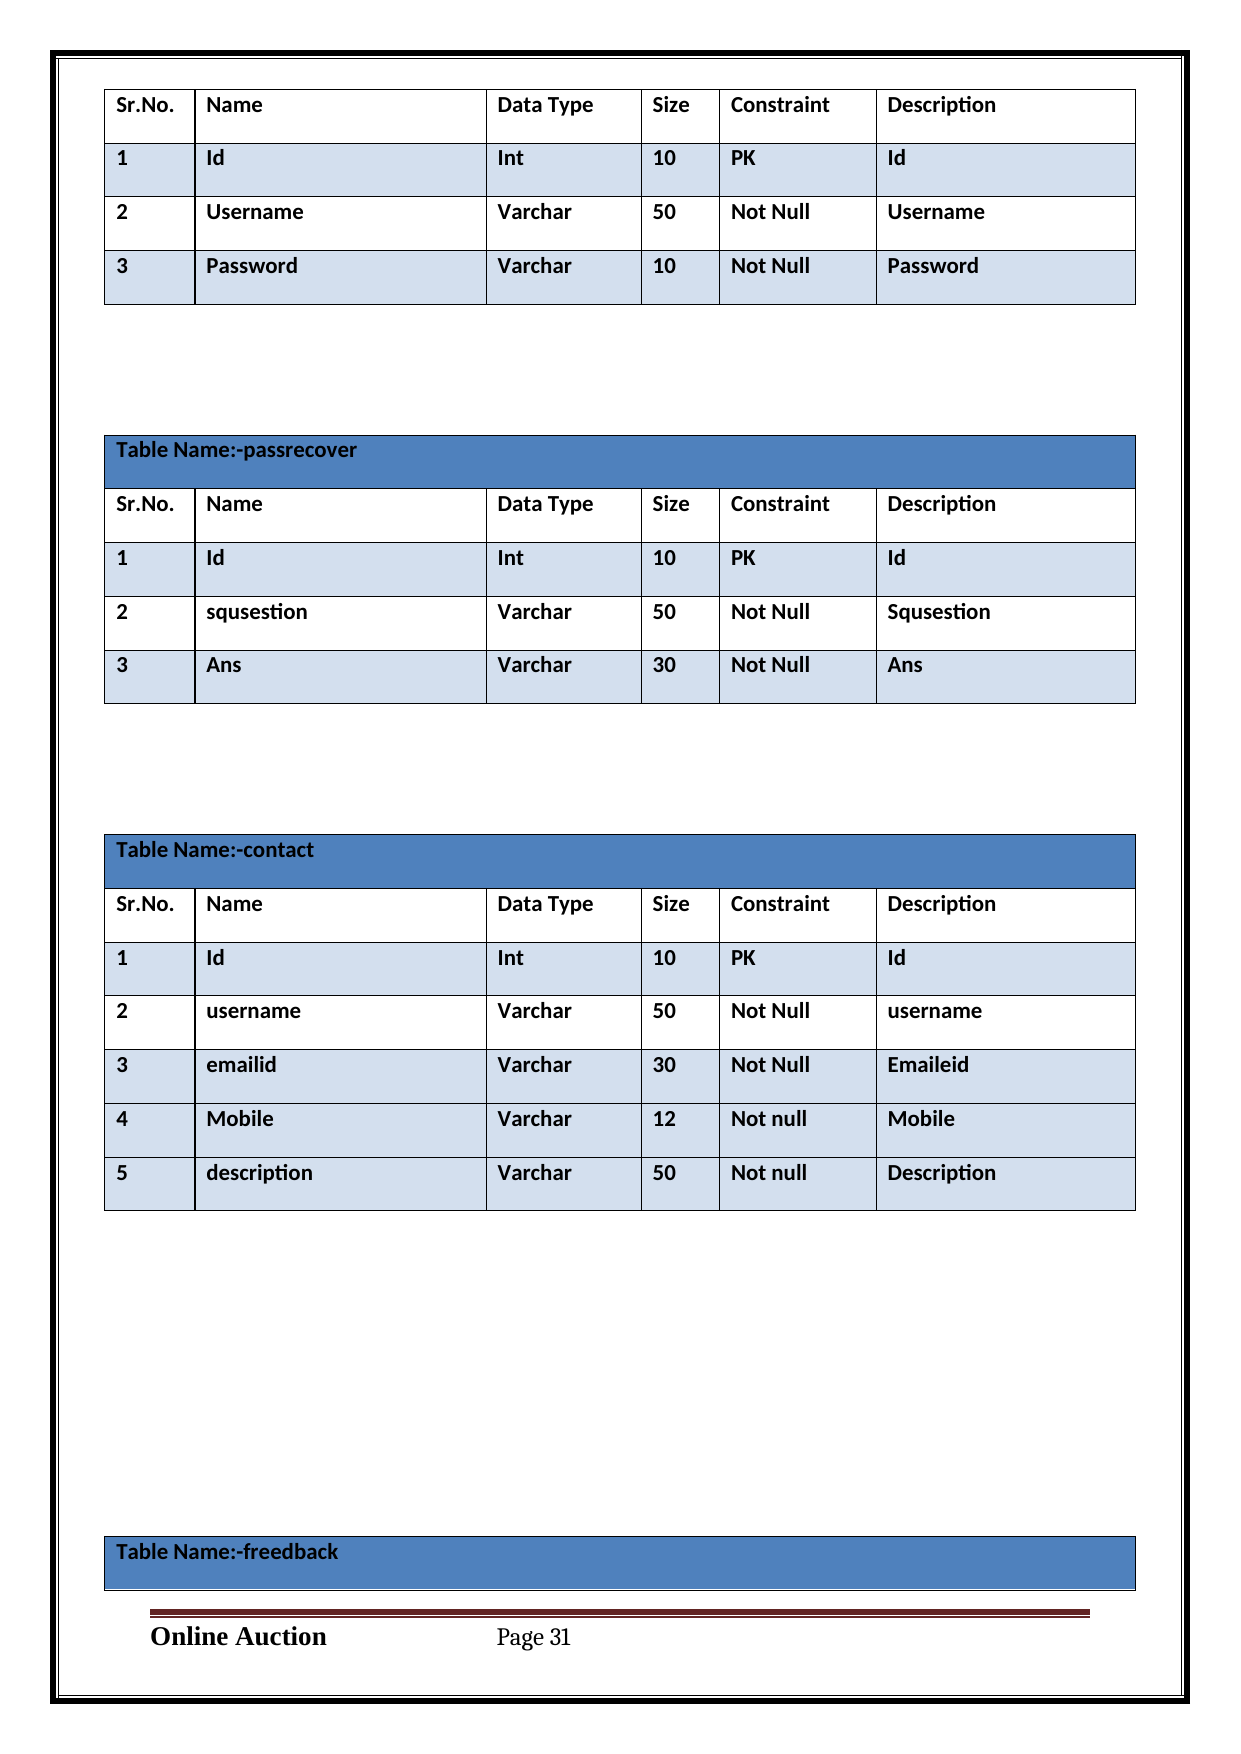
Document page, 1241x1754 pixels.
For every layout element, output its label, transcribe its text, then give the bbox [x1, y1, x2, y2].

table_cell Varchar [487, 996, 641, 1049]
table_cell 4 [105, 1104, 194, 1157]
table_cell Id [196, 543, 486, 596]
table_cell Int [487, 543, 641, 596]
table_cell Data Type [487, 889, 641, 942]
table_header Table Name:-contact [105, 835, 1135, 888]
table_cell Not Null [720, 251, 876, 304]
table_cell Mobile [877, 1104, 1135, 1157]
table_cell 5 [105, 1158, 194, 1210]
table_cell Data Type [487, 489, 641, 542]
table_cell Password [196, 251, 486, 304]
table_cell Varchar [487, 1158, 641, 1210]
table_cell Not null [720, 1158, 876, 1210]
table_cell Constraint [720, 90, 876, 142]
table_cell Password [877, 251, 1135, 304]
table_cell Mobile [196, 1104, 486, 1157]
table_cell Varchar [487, 651, 641, 703]
table_cell username [196, 996, 486, 1049]
table_cell 2 [105, 597, 194, 649]
table_cell emailid [196, 1050, 486, 1103]
table_cell Description [877, 1158, 1135, 1210]
table_cell PK [720, 943, 876, 995]
table_cell Constraint [720, 489, 876, 542]
table_cell Size [642, 90, 719, 142]
table_cell username [877, 996, 1135, 1049]
table_cell Description [877, 489, 1135, 542]
table_cell Not Null [720, 197, 876, 250]
table_cell Size [642, 489, 719, 542]
table_cell 50 [642, 597, 719, 649]
table_cell 1 [105, 543, 194, 596]
table_cell 10 [642, 144, 719, 196]
table_cell 1 [105, 144, 194, 196]
table_cell 3 [105, 1050, 194, 1103]
table_cell Description [877, 90, 1135, 142]
table_cell Not null [720, 1104, 876, 1157]
table_cell Id [196, 943, 486, 995]
table_cell Varchar [487, 1050, 641, 1103]
table_cell Id [877, 943, 1135, 995]
table_cell 10 [642, 251, 719, 304]
table_cell 3 [105, 651, 194, 703]
table_cell Ans [196, 651, 486, 703]
table_cell 10 [642, 943, 719, 995]
table_cell Not Null [720, 1050, 876, 1103]
table_cell Username [877, 197, 1135, 250]
table_cell 12 [642, 1104, 719, 1157]
table_cell Id [877, 144, 1135, 196]
table_cell Id [877, 543, 1135, 596]
table_cell 3 [105, 251, 194, 304]
table_cell Squsestion [877, 597, 1135, 649]
table_cell 2 [105, 197, 194, 250]
table_cell 50 [642, 996, 719, 1049]
table_cell Varchar [487, 597, 641, 649]
table_cell 30 [642, 651, 719, 703]
table_cell Varchar [487, 251, 641, 304]
table_cell Ans [877, 651, 1135, 703]
table_cell 50 [642, 197, 719, 250]
table_cell Name [196, 489, 486, 542]
table_cell 2 [105, 996, 194, 1049]
table_cell 30 [642, 1050, 719, 1103]
table_cell Emaileid [877, 1050, 1135, 1103]
table_cell Name [196, 90, 486, 142]
table_cell Varchar [487, 1104, 641, 1157]
table_cell Sr.No. [105, 889, 194, 942]
table_cell Name [196, 889, 486, 942]
table_cell 1 [105, 943, 194, 995]
table_cell 10 [642, 543, 719, 596]
table_cell Not Null [720, 651, 876, 703]
table_cell PK [720, 543, 876, 596]
table_header Table Name:-passrecover [105, 436, 1135, 488]
table_cell Username [196, 197, 486, 250]
table_cell squsestion [196, 597, 486, 649]
table_cell Sr.No. [105, 90, 194, 142]
table_cell Not Null [720, 996, 876, 1049]
table_cell Constraint [720, 889, 876, 942]
table_cell Varchar [487, 197, 641, 250]
table_cell Description [877, 889, 1135, 942]
table_cell Size [642, 889, 719, 942]
table_cell PK [720, 144, 876, 196]
table_cell 50 [642, 1158, 719, 1210]
table_cell Not Null [720, 597, 876, 649]
table_cell Int [487, 144, 641, 196]
table_cell Int [487, 943, 641, 995]
table_cell description [196, 1158, 486, 1210]
table_header Table Name:-freedback [105, 1537, 1135, 1589]
table_cell Data Type [487, 90, 641, 142]
table_cell Id [196, 144, 486, 196]
table_cell Sr.No. [105, 489, 194, 542]
